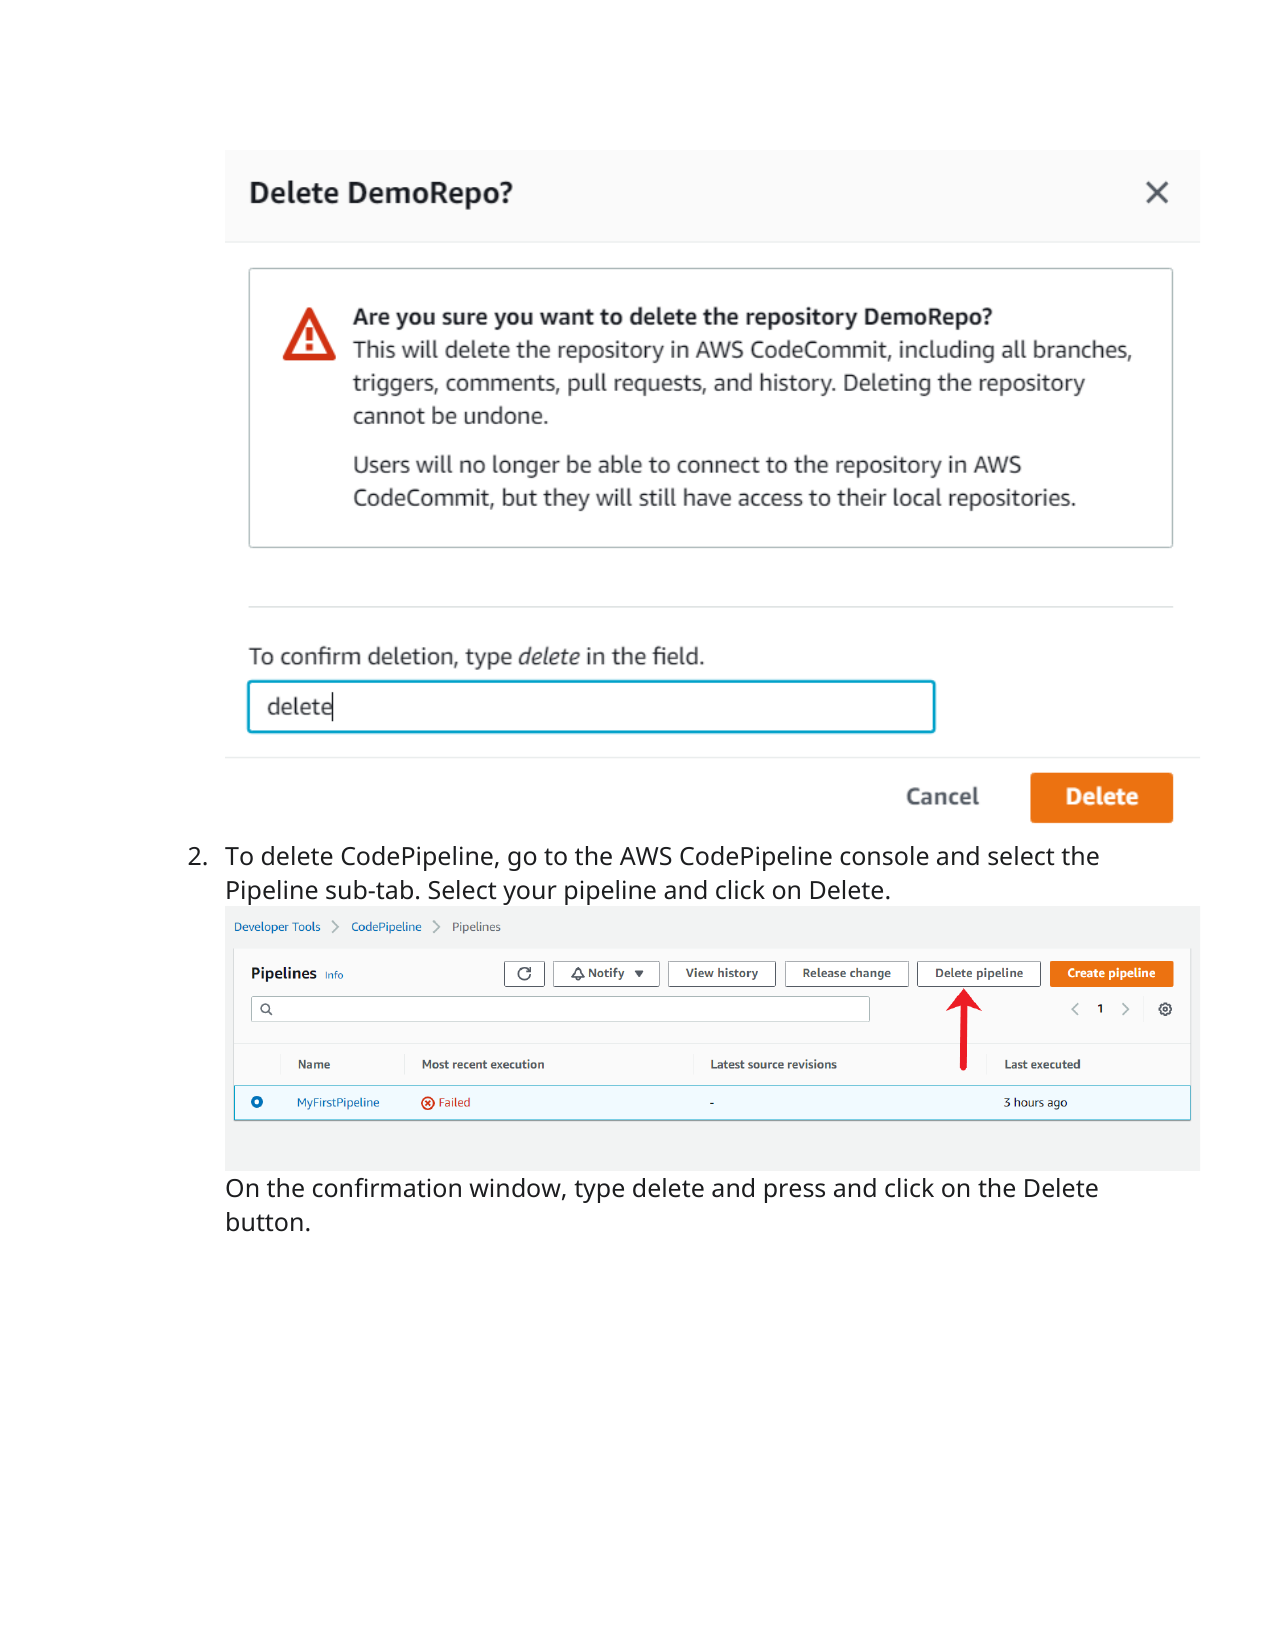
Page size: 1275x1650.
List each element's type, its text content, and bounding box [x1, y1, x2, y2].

text On the confirmation window, type delete and press and click on the Delete button. [225, 1171, 1125, 1239]
list To delete CodePipeline, go to the AWS CodePipeline console and select the Pipeline sub-tab. Select your pipeline and click on Delete. [187, 838, 1125, 907]
picture [225, 150, 1200, 839]
picture [225, 906, 1200, 1171]
